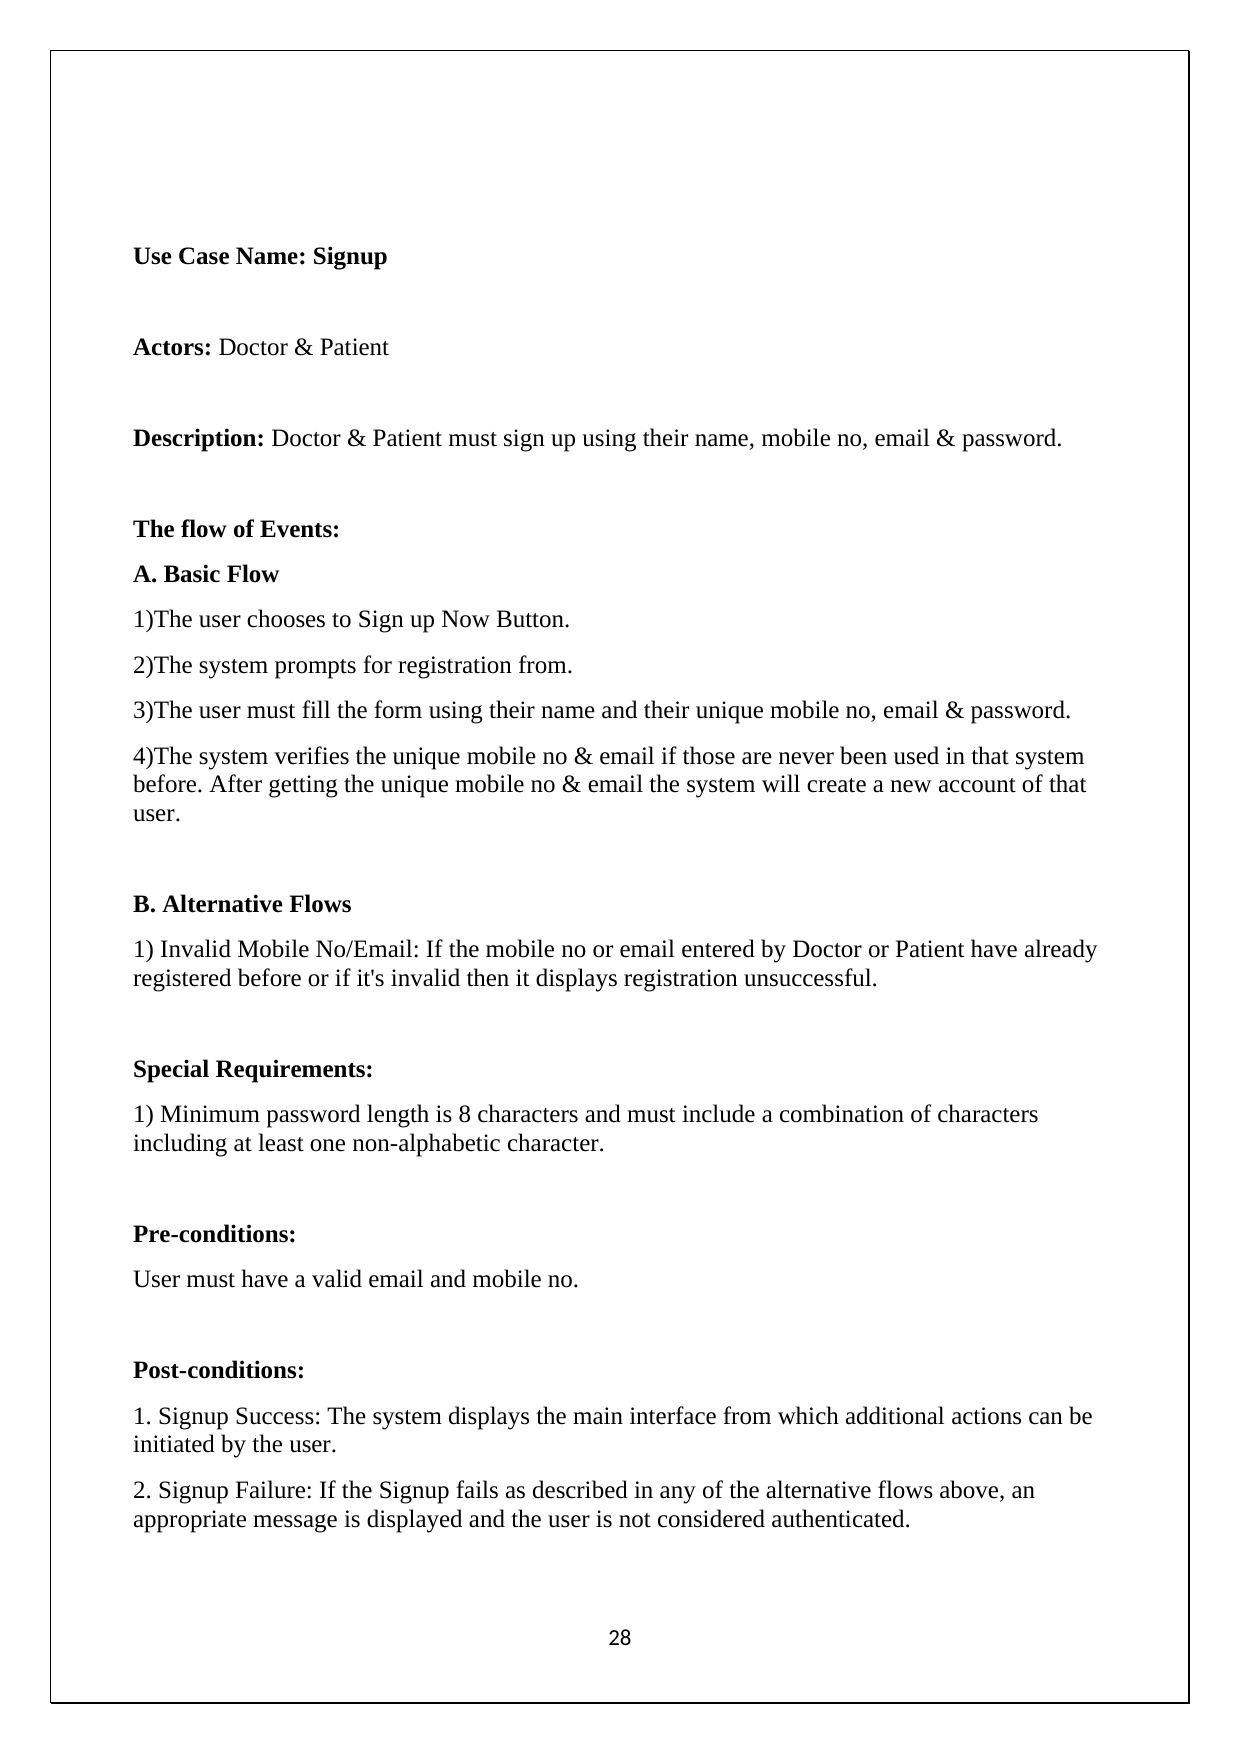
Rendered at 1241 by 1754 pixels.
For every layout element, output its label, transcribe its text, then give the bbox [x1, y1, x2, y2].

text User must have a valid email and mobile no. [133, 1264, 1107, 1293]
text Description: Doctor & Patient must sign up using their name, mobile no, email & password. [133, 423, 1107, 452]
text 1. Signup Success: The system displays the main interface from which additional actions can be initiated by the user. [133, 1401, 1107, 1458]
text 2)The system prompts for registration from. [133, 650, 1107, 679]
text Post-conditions: [133, 1355, 1107, 1384]
text The flow of Events: [133, 514, 1107, 542]
text Actors: Doctor & Patient [133, 332, 1107, 361]
text Pre-conditions: [133, 1219, 1107, 1248]
text 1)The user chooses to Sign up Now Button. [133, 604, 1107, 633]
text 3)The user must fill the form using their name and their unique mobile no, email & password. [133, 695, 1107, 724]
text Use Case Name: Signup [133, 241, 1107, 270]
text 1) Invalid Mobile No/Email: If the mobile no or email entered by Doctor or Patient have already registered before or if it's invalid then it displays registration unsuccessful. [133, 934, 1107, 992]
text 2. Signup Failure: If the Signup fails as described in any of the alternative flows above, an appropriate message is displayed and the user is not considered authenticated. [133, 1475, 1107, 1532]
text A. Basic Flow [133, 559, 1107, 588]
text 4)The system verifies the unique mobile no & email if those are never been used in that system before. After getting the unique mobile no & email the system will create a new account of that user. [133, 741, 1107, 827]
text 1) Minimum password length is 8 characters and must include a combination of characters including at least one non-alphabetic character. [133, 1099, 1107, 1157]
text B. Alternative Flows [133, 889, 1107, 918]
text Special Requirements: [133, 1054, 1107, 1083]
